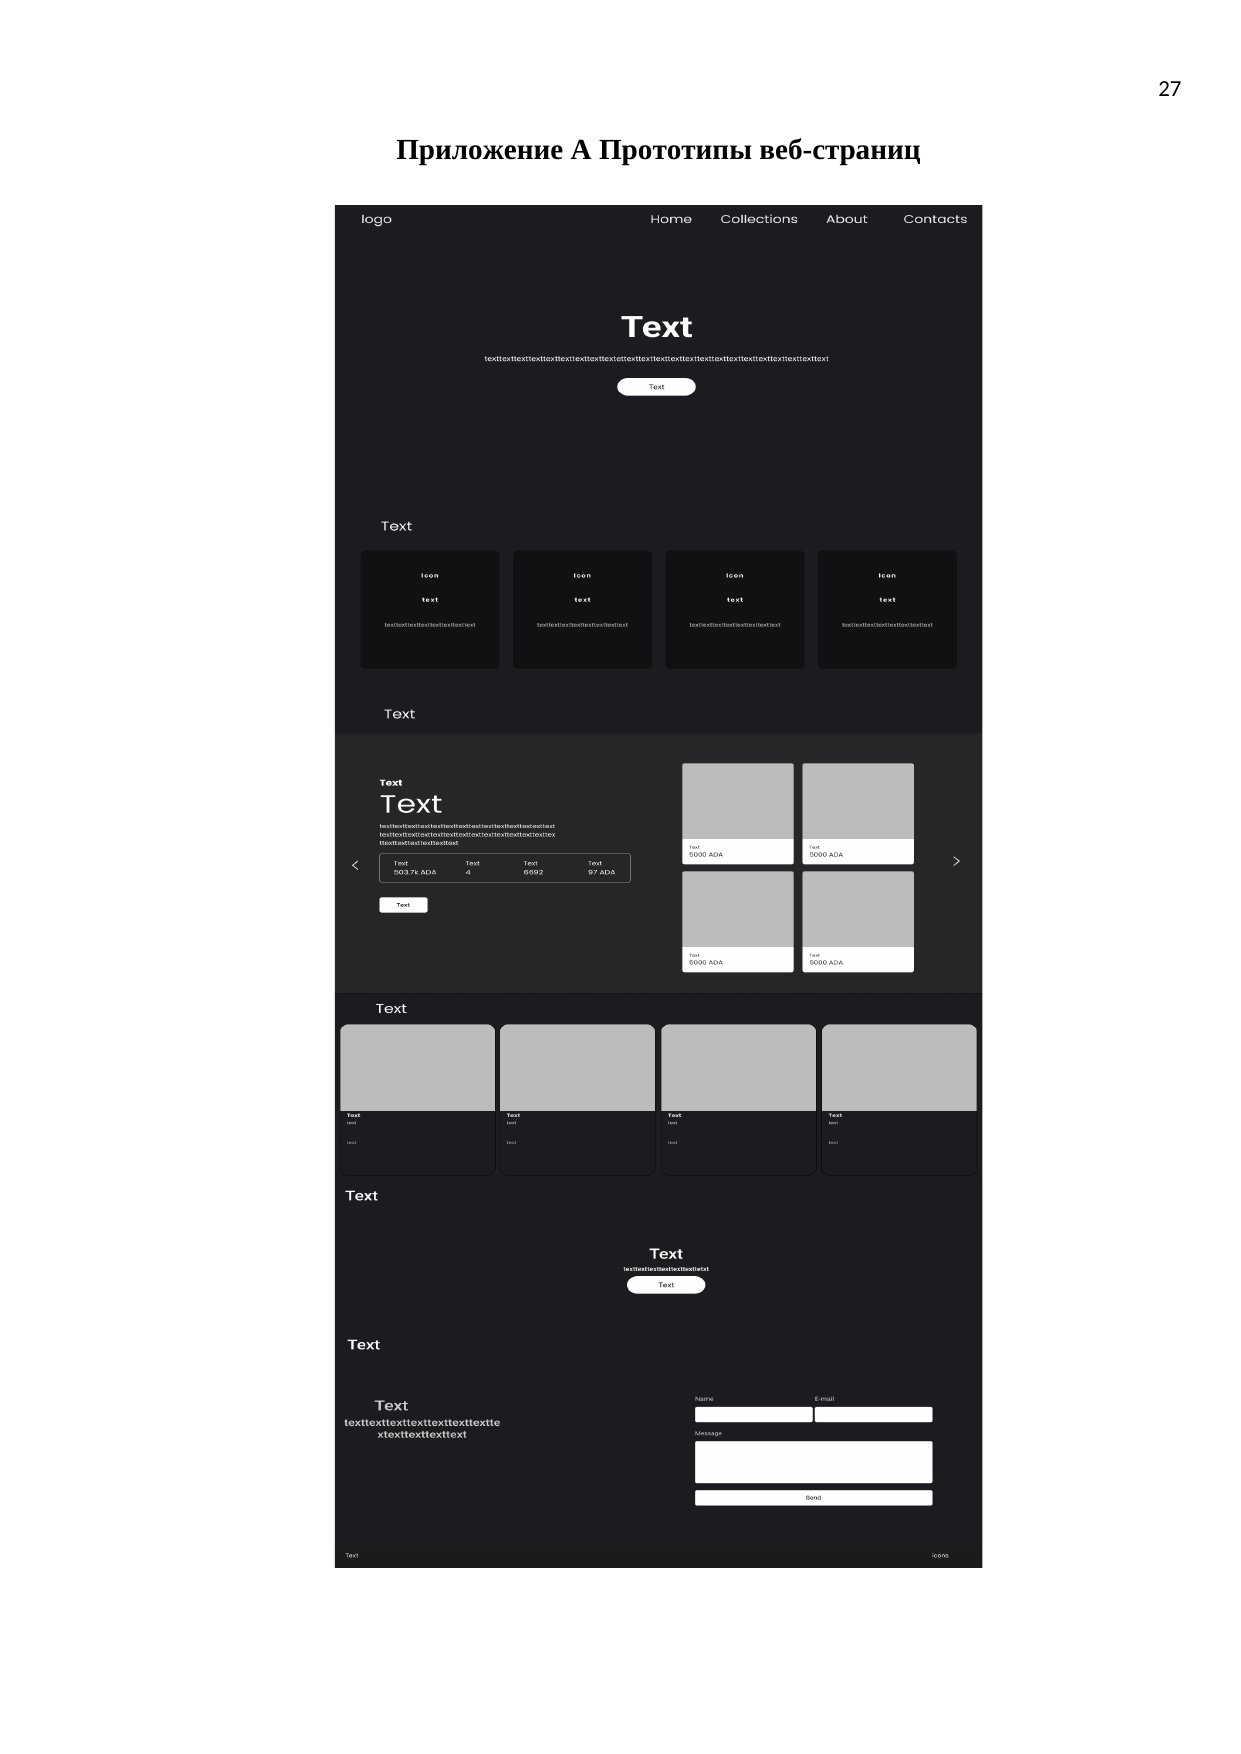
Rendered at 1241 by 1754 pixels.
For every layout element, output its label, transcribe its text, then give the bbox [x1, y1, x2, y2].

subtitle Приложение А Прототипы веб-страниц [136, 132, 1181, 165]
picture [334, 205, 983, 1568]
